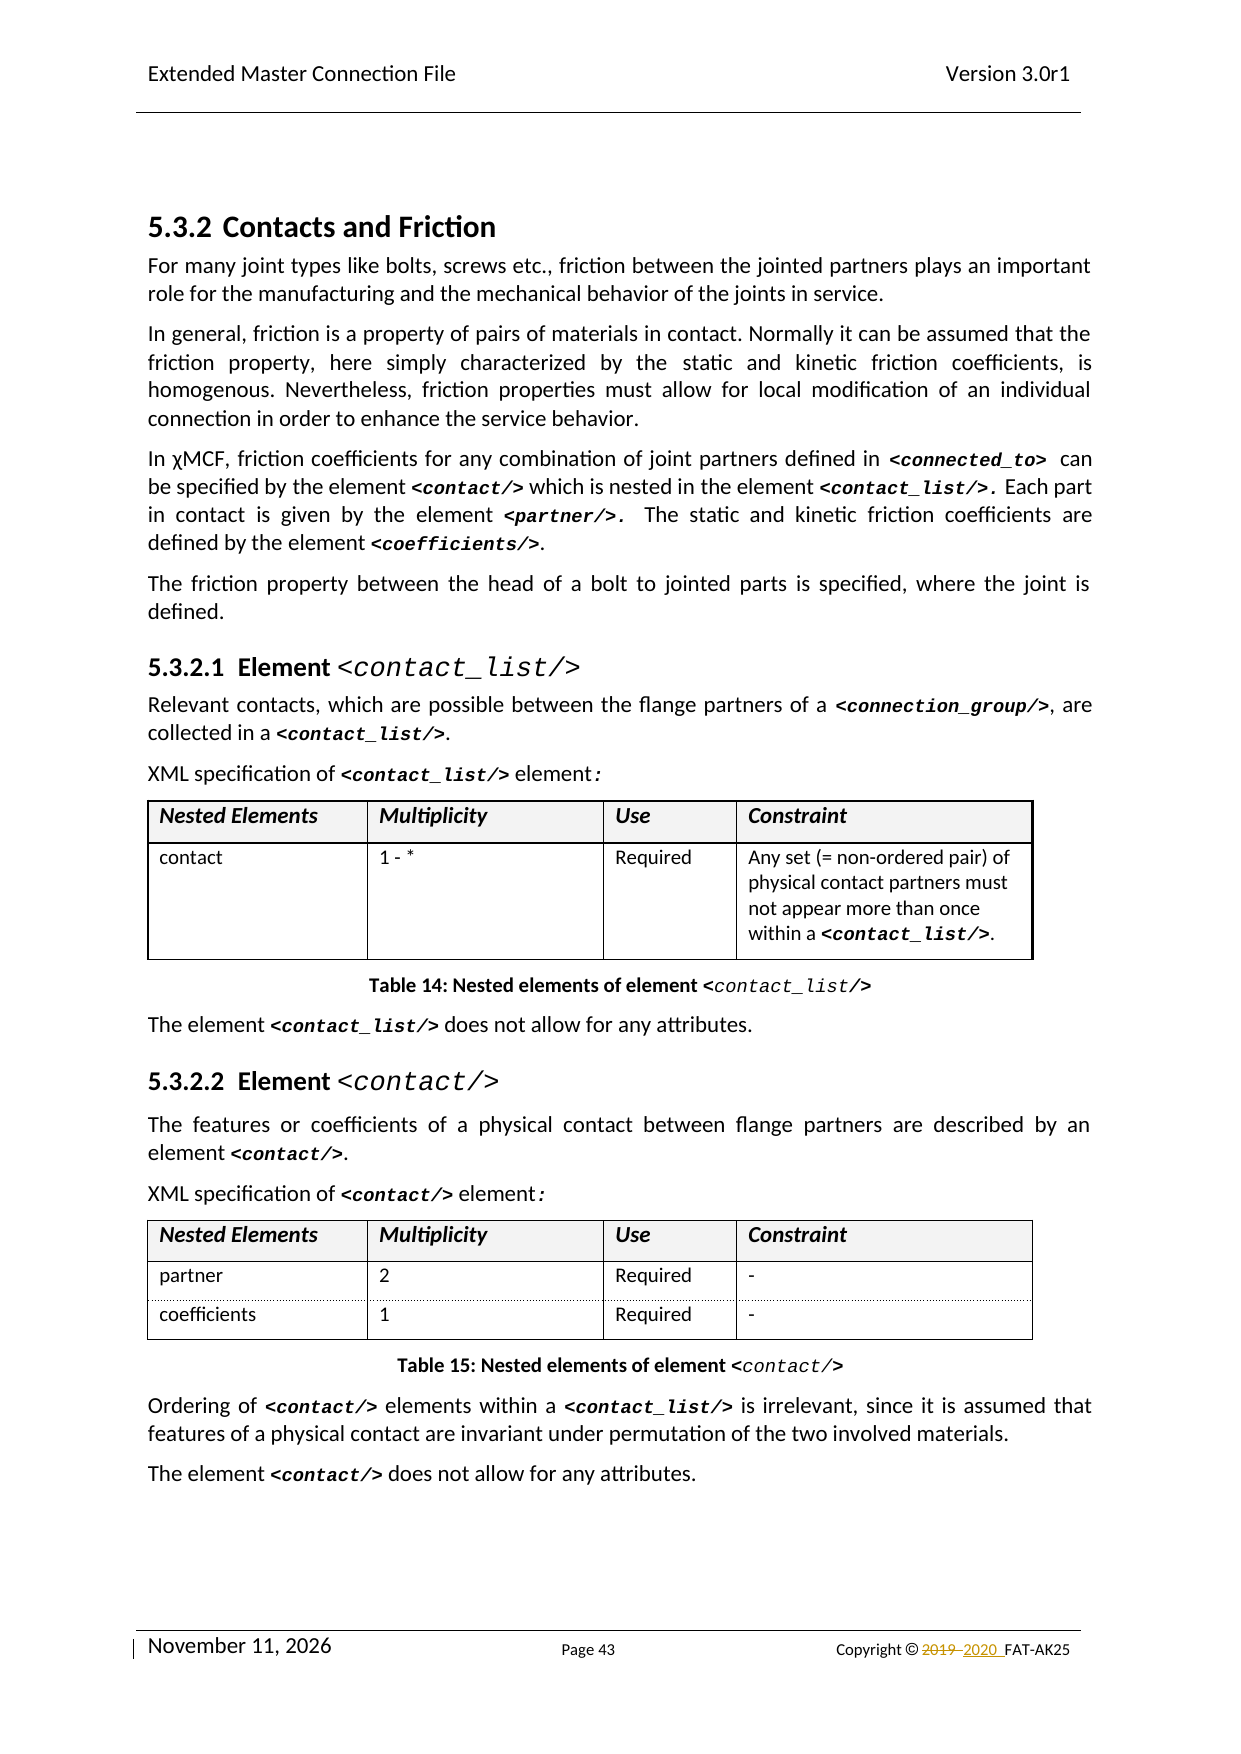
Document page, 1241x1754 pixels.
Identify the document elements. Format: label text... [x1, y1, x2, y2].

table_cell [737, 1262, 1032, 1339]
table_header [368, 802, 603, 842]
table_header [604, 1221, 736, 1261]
text In χMCF, friction coefficients for any combination of joint partners defined in <connected_to> can be specified by the element <contact/> which is nested in the element <contact_list/>. Each part in contact is given by the element <partner/>. The static and kinetic friction coefficients are defined by the element <coefficients/>. [148, 444, 1092, 556]
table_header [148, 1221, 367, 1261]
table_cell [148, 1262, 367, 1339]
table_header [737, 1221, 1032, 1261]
text The element <contact/> does not allow for any attributes. [148, 1459, 1092, 1487]
text In general, friction is a property of pairs of materials in contact. Normally it can be assumed that the friction property, here simply characterized by the static and kinetic friction coefficients, is homogenous. Nevertheless, friction properties must allow for local modification of an individual connection in order to enhance the service behavior. [148, 319, 1092, 432]
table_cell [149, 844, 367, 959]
text Relevant contacts, which are possible between the flange partners of a <connection_group/>, are collected in a <contact_list/>. [148, 690, 1092, 746]
text For many joint types like bolts, screws etc., friction between the jointed partners plays an important role for the manufacturing and the mechanical behavior of the joints in service. [148, 251, 1092, 307]
text XML specification of <contact/> element: [148, 1179, 1092, 1207]
text The element <contact_list/> does not allow for any attributes. [148, 1011, 1092, 1039]
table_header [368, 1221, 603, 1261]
subtitle Contacts and Friction [148, 207, 1092, 245]
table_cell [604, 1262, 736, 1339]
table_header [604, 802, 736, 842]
text XML specification of <contact_list/> element: [148, 759, 1092, 787]
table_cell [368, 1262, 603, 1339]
text The features or coefficients of a physical contact between flange partners are described by an element <contact/>. [148, 1111, 1092, 1167]
subtitle Element <contact_list/> [148, 650, 1092, 684]
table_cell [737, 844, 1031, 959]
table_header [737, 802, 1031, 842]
text Ordering of <contact/> elements within a <contact_list/> is irrelevant, since it is assumed that features of a physical contact are invariant under permutation of the two involved materials. [148, 1391, 1092, 1447]
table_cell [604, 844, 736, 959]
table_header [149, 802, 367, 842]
text Table 14: Nested elements of element <contact_list/> [148, 972, 1092, 998]
subtitle Element <contact/> [148, 1064, 1092, 1098]
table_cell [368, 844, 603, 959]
text The friction property between the head of a bolt to jointed parts is specified, where the joint is defined. [148, 569, 1092, 625]
text Table 15: Nested elements of element <contact/> [148, 1353, 1092, 1378]
